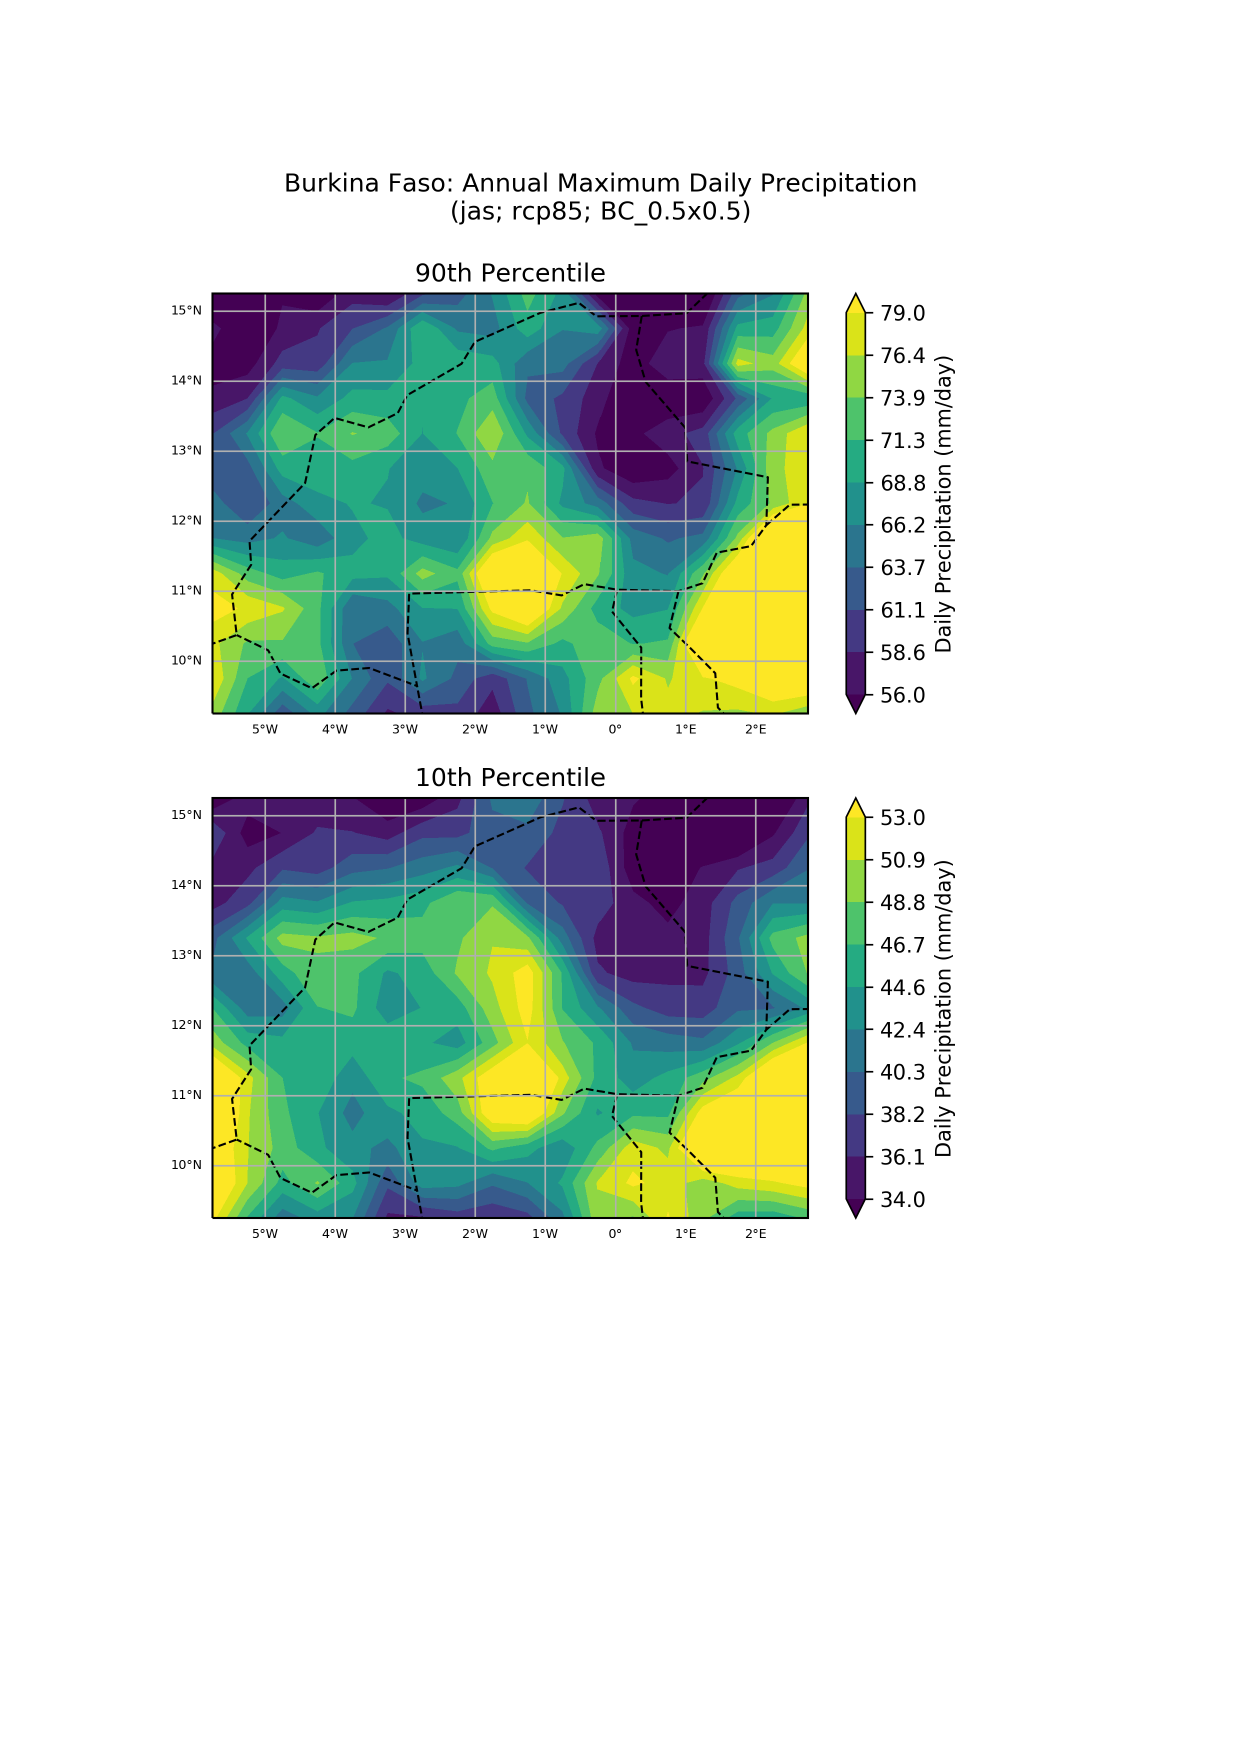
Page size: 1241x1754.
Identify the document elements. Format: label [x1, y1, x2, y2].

picture [150, 150, 1050, 1350]
